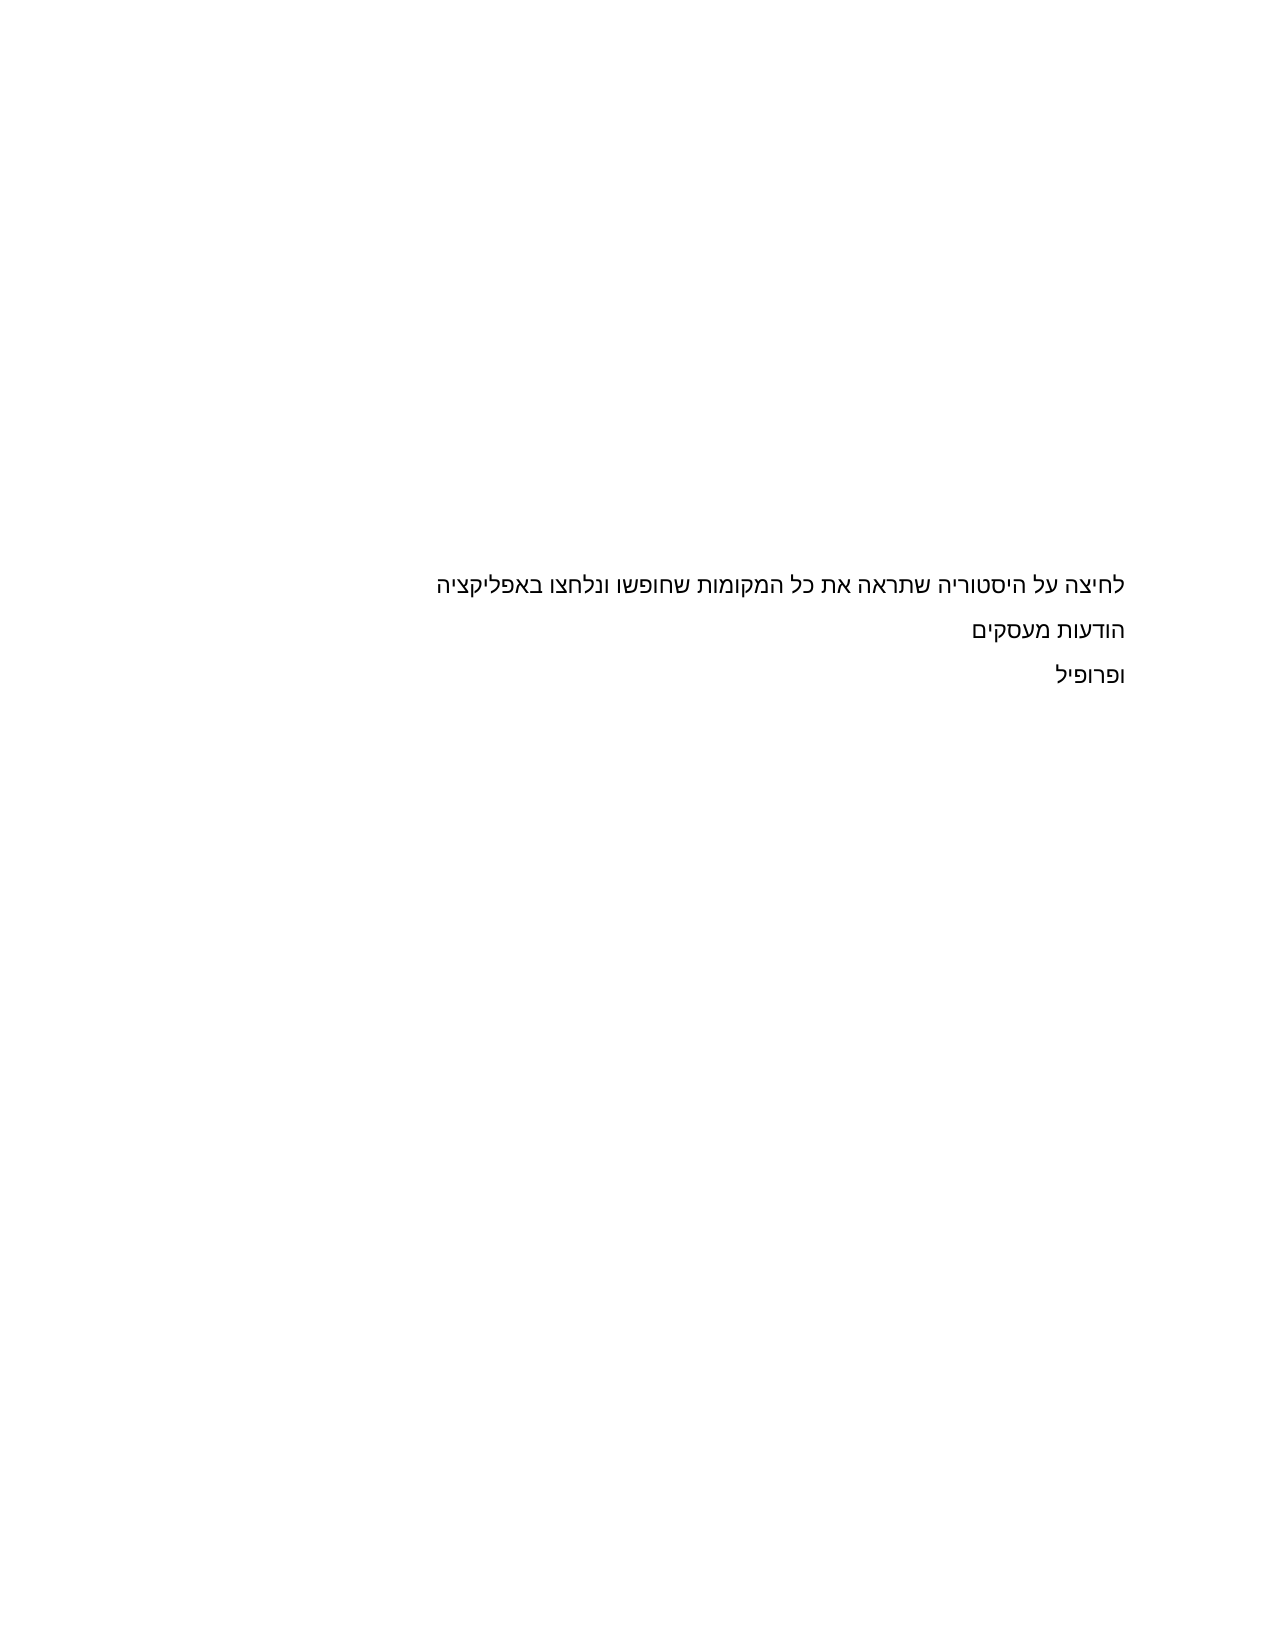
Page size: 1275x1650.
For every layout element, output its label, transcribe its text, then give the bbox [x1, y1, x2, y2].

text לחיצה על היסטוריה שתראה את כל המקומות שחופשו ונלחצו באפליקציה [150, 572, 1125, 598]
text הודעות מעסקים [150, 617, 1125, 643]
text ופרופיל [150, 662, 1125, 688]
